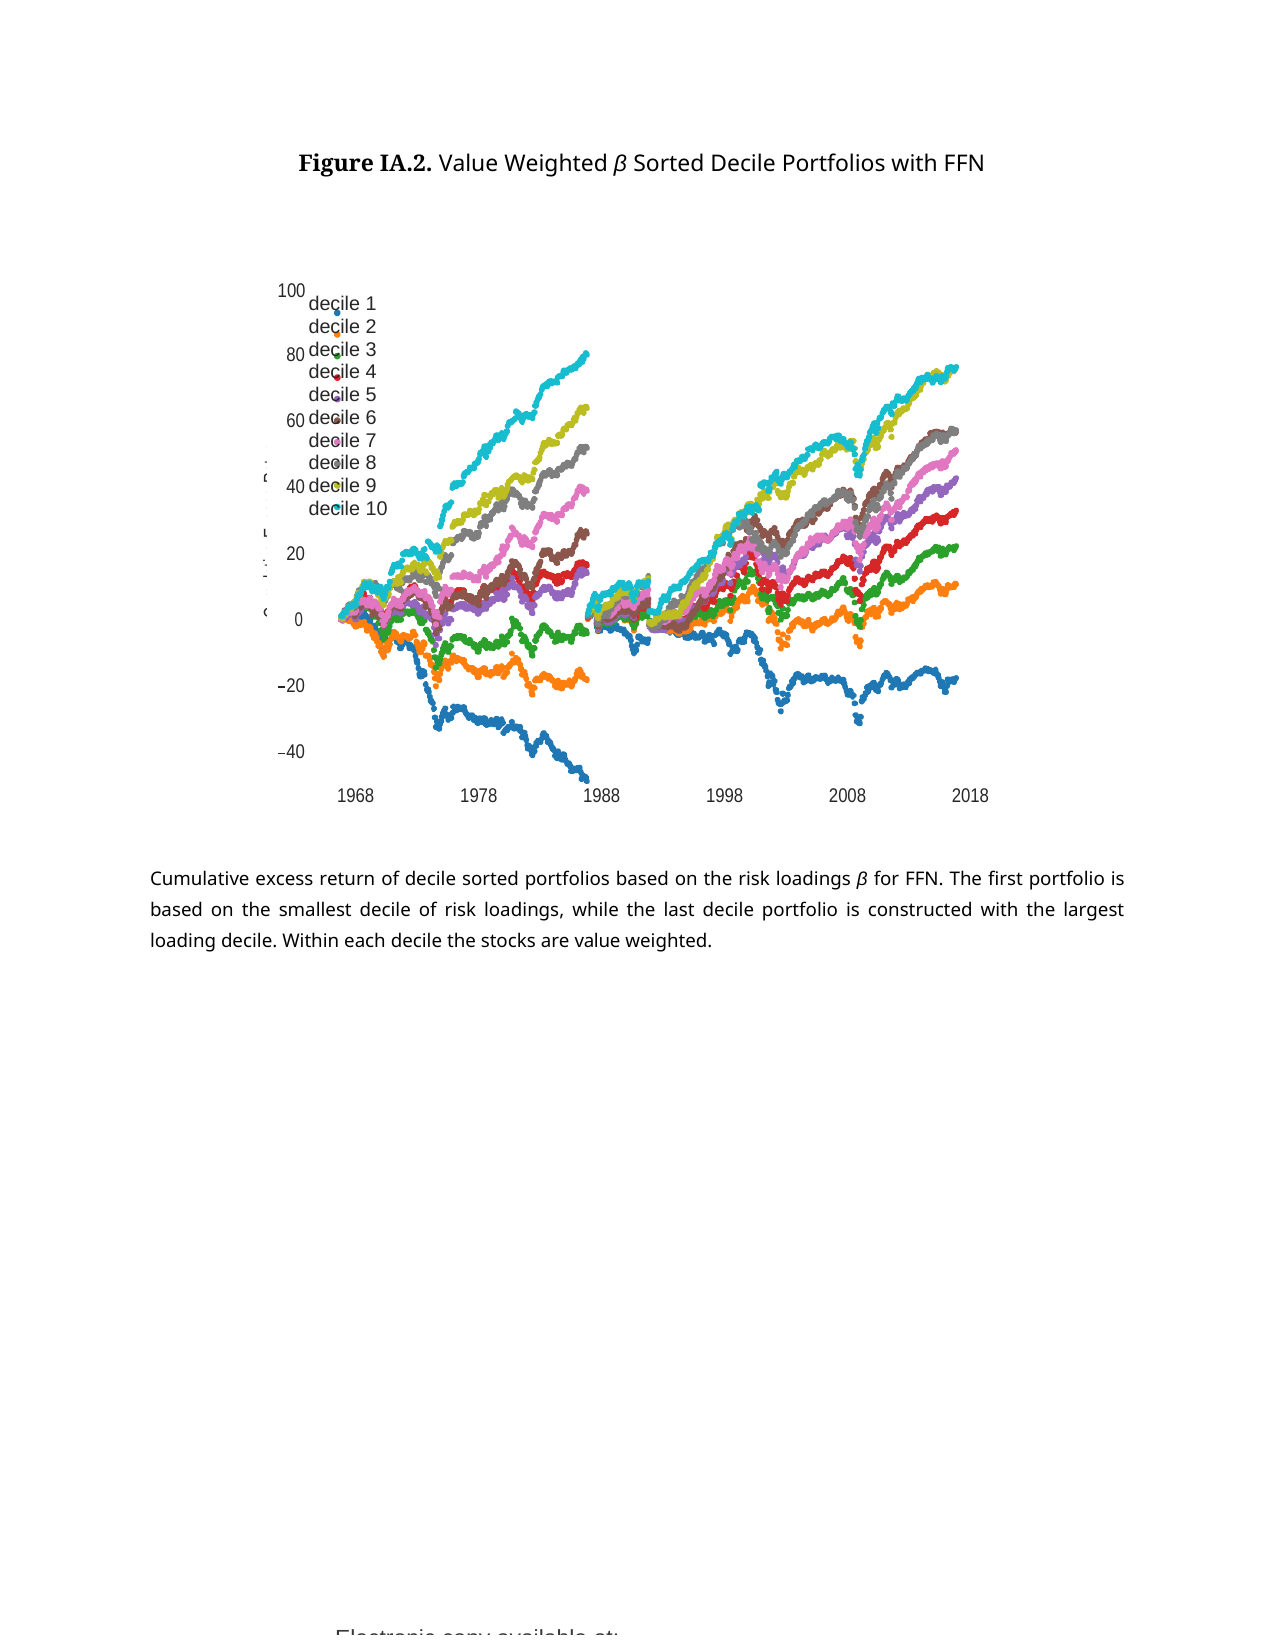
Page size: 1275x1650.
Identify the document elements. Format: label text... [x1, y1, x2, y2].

picture [338, 365, 959, 409]
text 1968 1978 1988 1998 2008 2018 [337, 784, 1227, 807]
text 40 [286, 475, 1227, 498]
picture [338, 697, 959, 740]
text 100 [277, 279, 1227, 302]
text 60 [286, 409, 1227, 432]
text 0 [294, 608, 1227, 630]
picture [338, 498, 959, 541]
picture [338, 432, 959, 475]
picture [338, 564, 959, 608]
text 20 [286, 541, 1227, 564]
text 20 [286, 674, 1227, 697]
text 80 [286, 329, 1227, 365]
text Cumulative excess return of decile sorted portfolios based on the risk loadings β for FFN. The first portfolio is based on the smallest decile of risk loadings, while the last decile portfolio is constructed with the largest loading decile. Within each decile the stocks are value weighted. [150, 865, 1126, 953]
picture [338, 630, 959, 674]
picture [338, 763, 959, 784]
text Figure IA.2. Value Weighted β Sorted Decile Portfolios with FFN [298, 147, 1227, 178]
text 40 [286, 740, 1227, 763]
